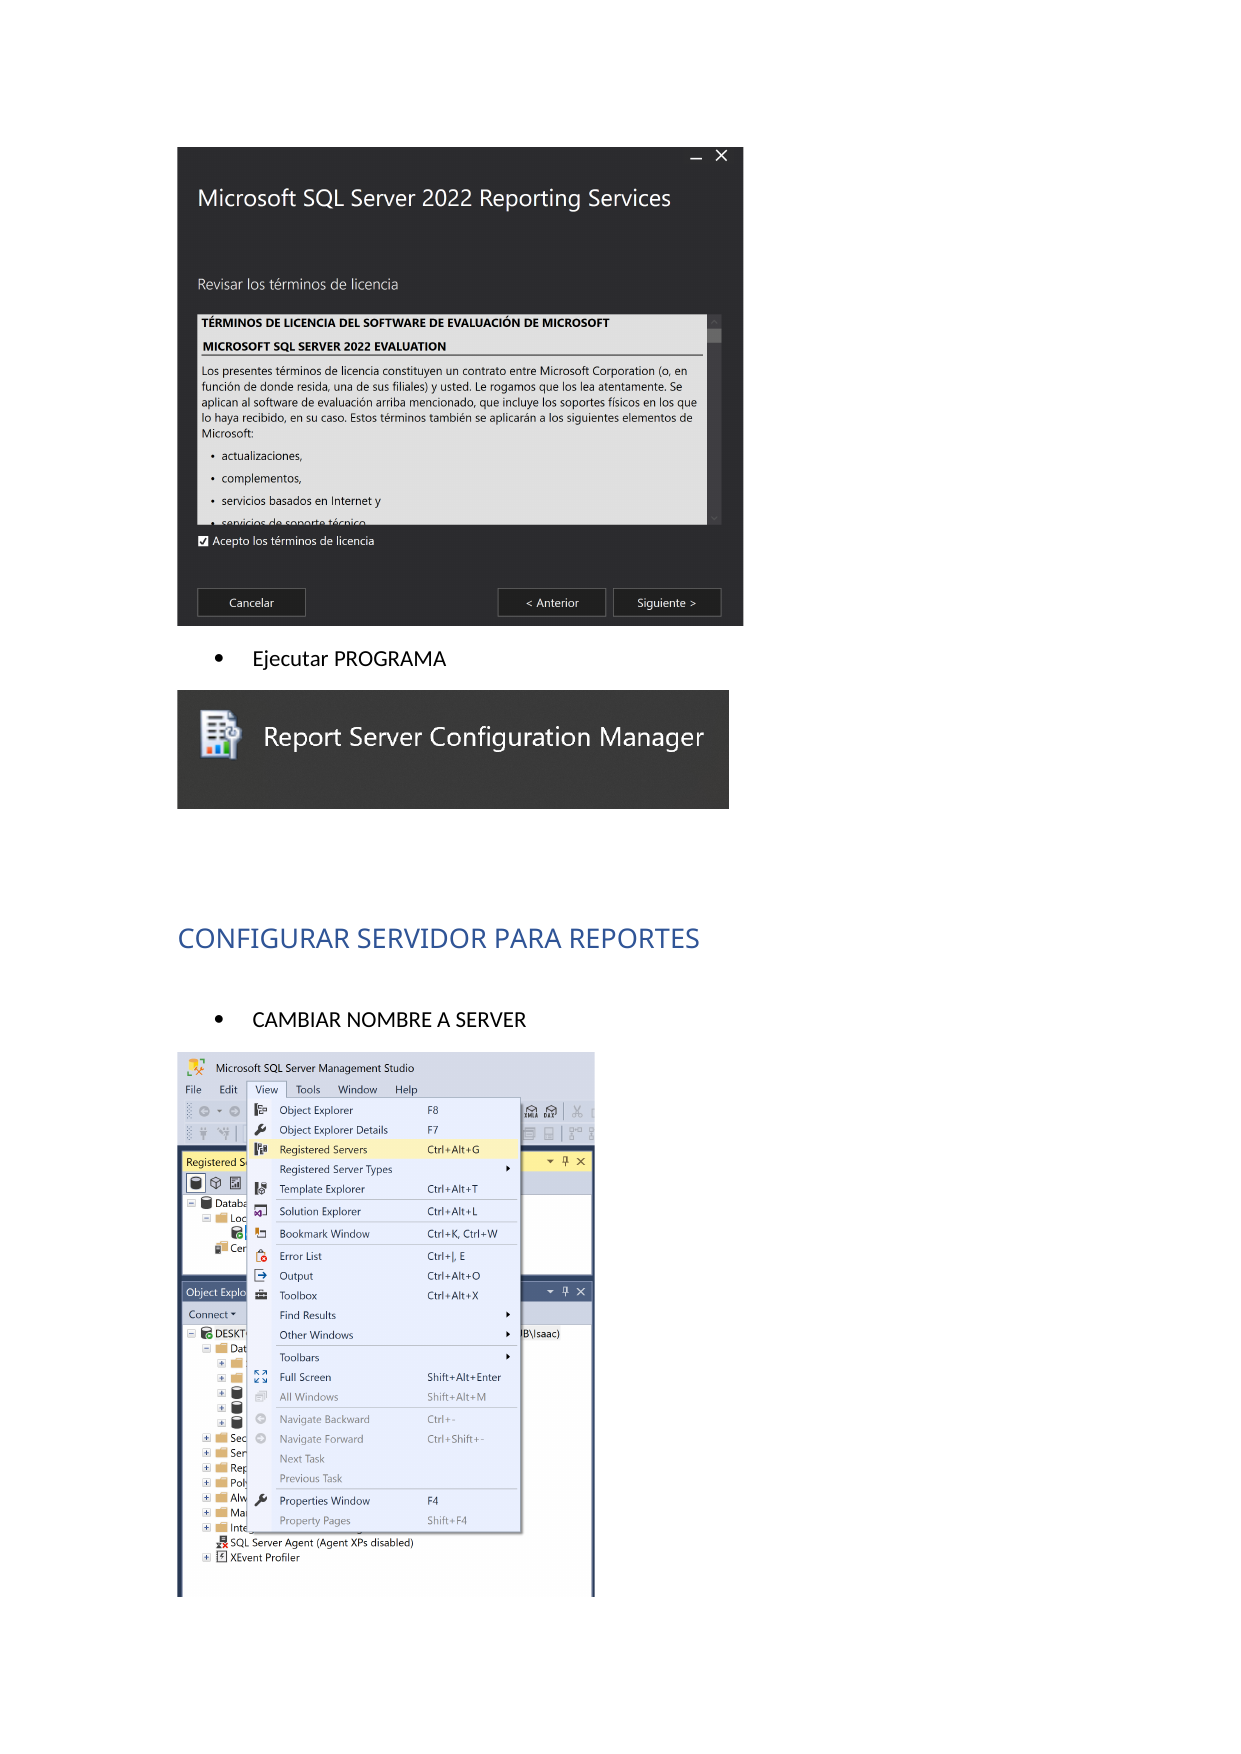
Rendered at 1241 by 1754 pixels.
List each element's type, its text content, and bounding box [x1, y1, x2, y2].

picture [177, 1052, 595, 1597]
picture [177, 147, 744, 626]
picture [177, 690, 729, 809]
list Ejecutar PROGRAMA [215, 644, 1063, 672]
subtitle CONFIGURAR SERVIDOR PARA REPORTES [177, 920, 1063, 957]
list CAMBIAR NOMBRE A SERVER [215, 1005, 1063, 1033]
